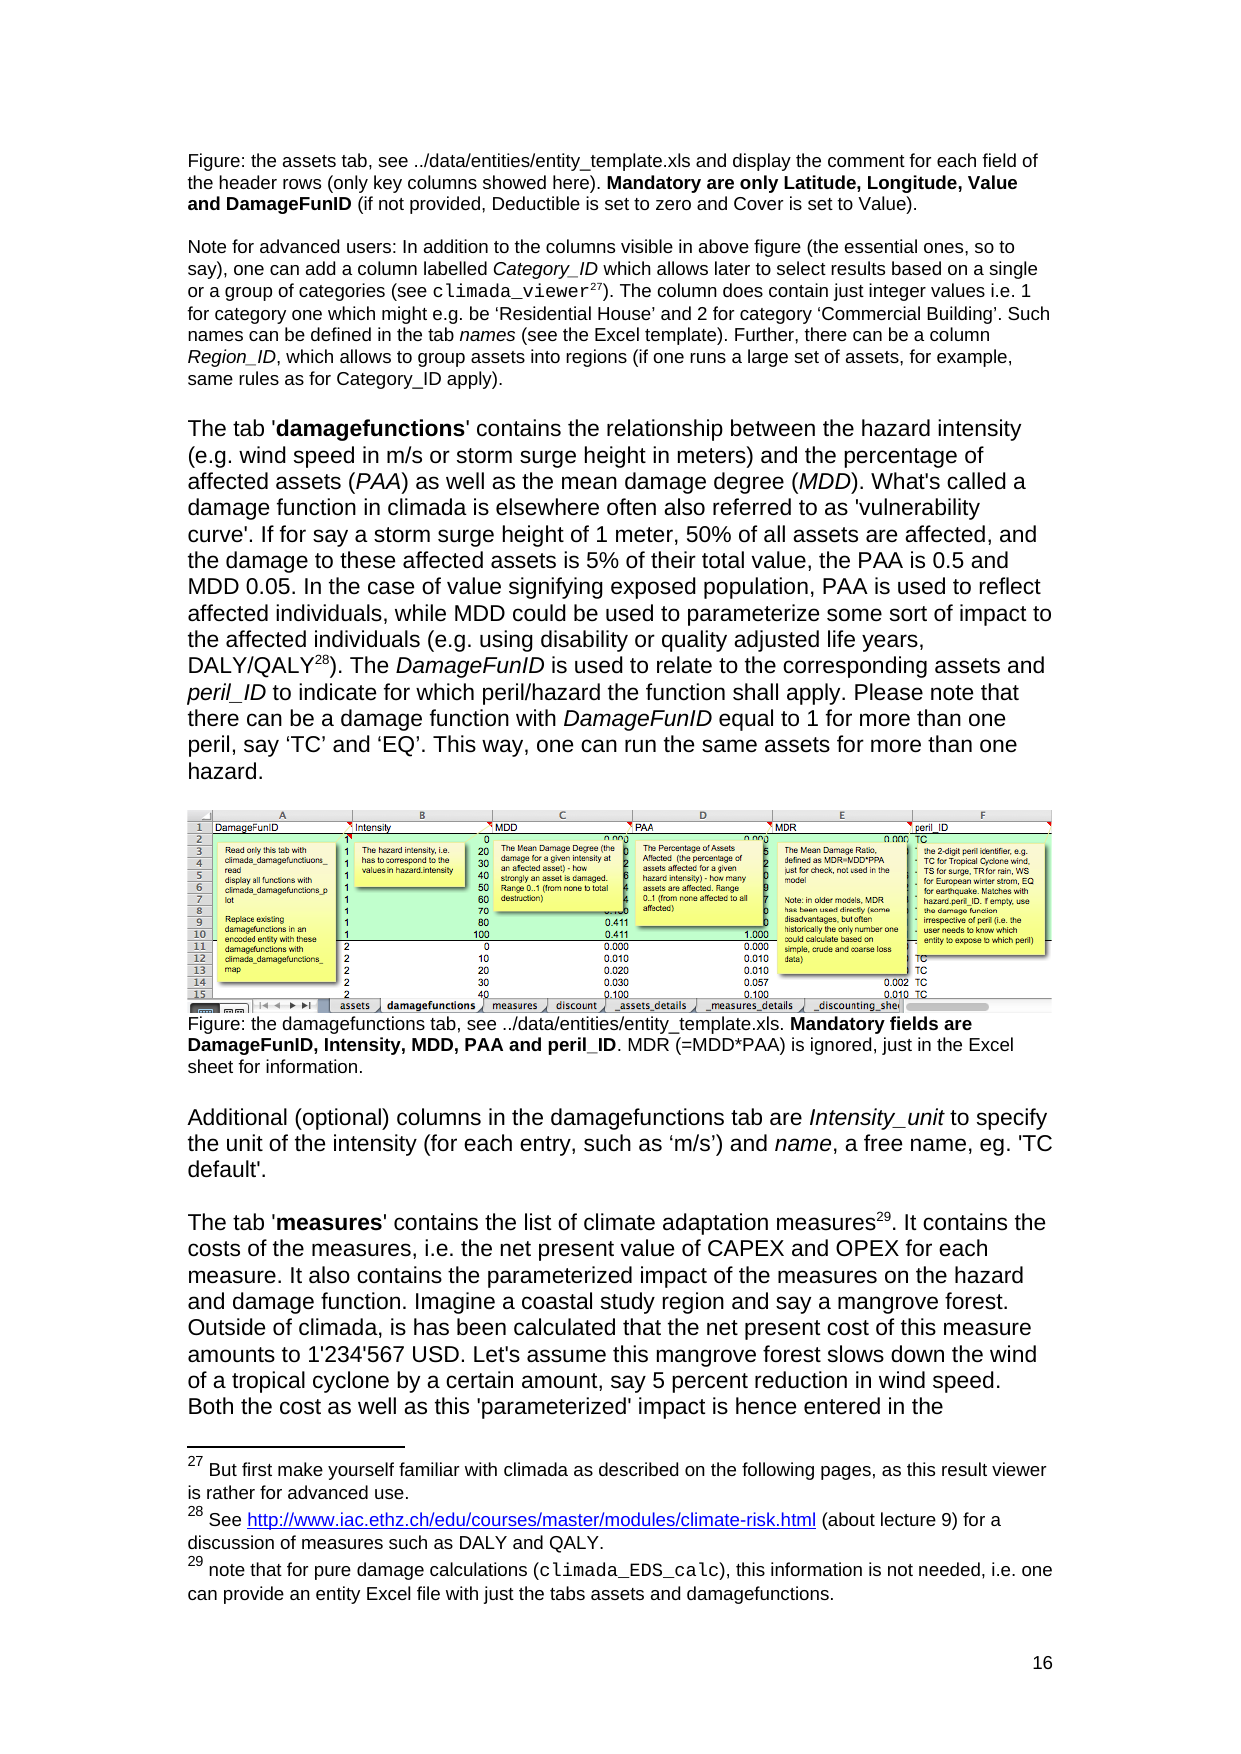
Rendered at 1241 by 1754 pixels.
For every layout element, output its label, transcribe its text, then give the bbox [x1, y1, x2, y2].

text Note for advanced users: In addition to the columns visible in above figure (the essential ones, so to say), one can add a column labelled Category_ID which allows later to select results based on a single or a group of categories (see climada_viewer). The column does contain just integer values i.e. 1 for category one which might e.g. be ‘Residential House’ and 2 for category ‘Commercial Building’. Such names can be defined in the tab names (see the Excel template). Further, there can be a column Region_ID, which allows to group assets into regions (if one runs a large set of assets, for example, same rules as for Category_ID apply). [187, 236, 1053, 389]
text Figure: the damagefunctions tab, see ../data/entities/entity_template.xls. Mandatory fields are DamageFunID, Intensity, MDD, PAA and peril_ID. MDR (=MDD*PAA) is ignored, just in the Excel sheet for information. [187, 1012, 1053, 1077]
text Additional (optional) columns in the damagefunctions tab are Intensity_unit to specify the unit of the intensity (for each entry, such as ‘m/s’) and name, a free name, eg. 'TC default'. [187, 1103, 1053, 1182]
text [187, 1209, 1053, 1420]
picture [187, 810, 1052, 1013]
text The tab 'damagefunctions' contains the relationship between the hazard intensity (e.g. wind speed in m/s or storm surge height in meters) and the percentage of affected assets (PAA) as well as the mean damage degree (MDD). What's called a damage function in climada is elsewhere often also referred to as 'vulnerability curve'. If for say a storm surge height of 1 meter, 50% of all assets are affected, and the damage to these affected assets is 5% of their total value, the PAA is 0.5 and MDD 0.05. In the case of value signifying exposed population, PAA is used to reflect affected individuals, while MDD could be used to parameterize some sort of impact to the affected individuals (e.g. using disability or quality adjusted life years, DALY/QALY). The DamageFunID is used to relate to the corresponding assets and peril_ID to indicate for which peril/hazard the function shall apply. Please note that there can be a damage function with DamageFunID equal to 1 for more than one peril, say ‘TC’ and ‘EQ’. This way, one can run the same assets for more than one hazard. [187, 415, 1053, 784]
text Figure: the assets tab, see ../data/entities/entity_template.xls and display the comment for each field of the header rows (only key columns showed here). Mandatory are only Latitude, Longitude, Value and DamageFunID (if not provided, Deductible is set to zero and Cover is set to Value). [187, 150, 1053, 215]
